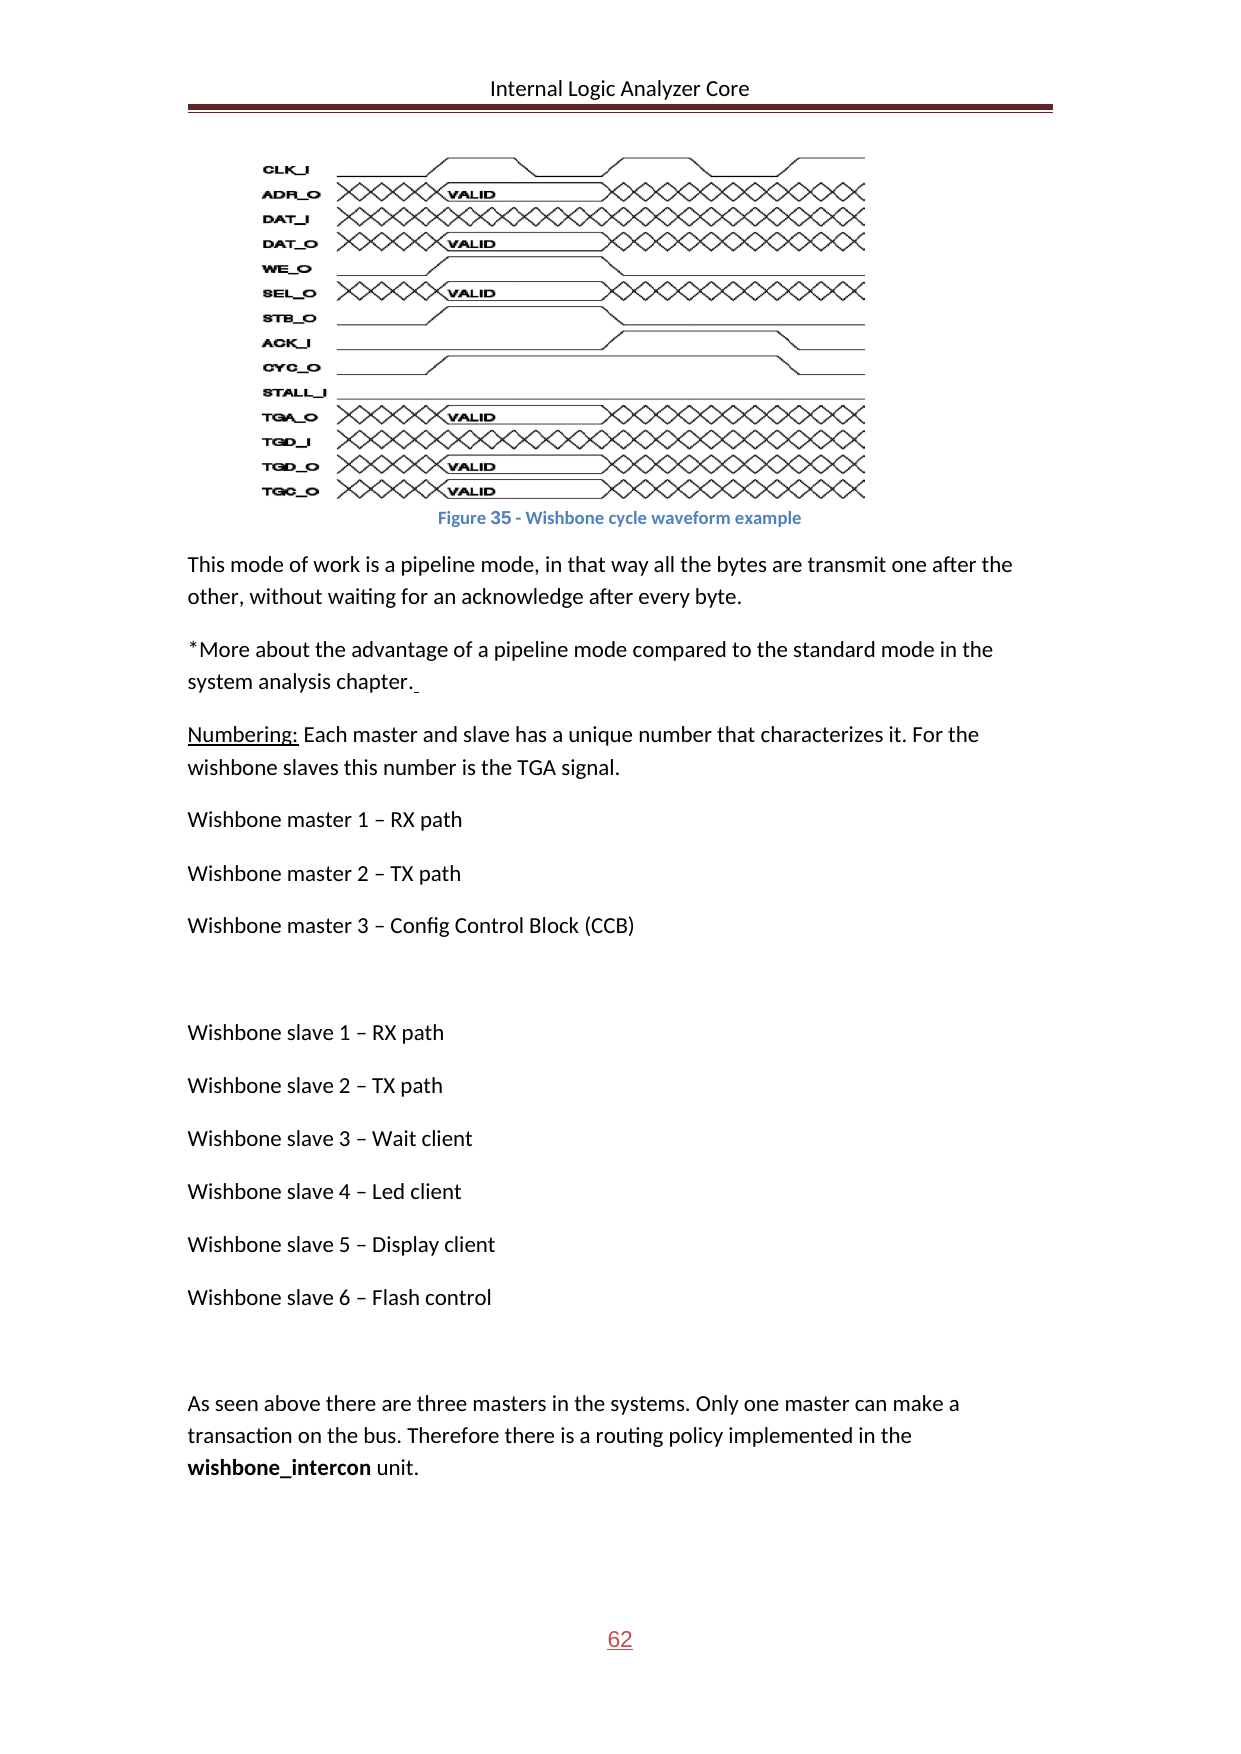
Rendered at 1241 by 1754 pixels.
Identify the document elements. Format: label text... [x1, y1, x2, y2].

text Wishbone master 2 – TX path [187, 859, 1053, 887]
text This mode of work is a pipeline mode, in that way all the bytes are transmit one after the other, without waiting for an acknowledge after every byte. [187, 550, 1053, 610]
text As seen above there are three masters in the systems. Only one master can make a transaction on the bus. Therefore there is a routing policy implemented in the wishbone_intercon unit. [187, 1389, 1053, 1481]
text Wishbone slave 1 – RX path [187, 1018, 1053, 1046]
text Wishbone master 3 – Config Control Block (CCB) [187, 912, 1053, 940]
text Wishbone slave 6 – Flash control [187, 1283, 1053, 1311]
text Wishbone slave 3 – Wait client [187, 1124, 1053, 1152]
text Figure 35 - Wishbone cycle waveform example [187, 506, 1053, 529]
picture [246, 150, 994, 502]
text Numbering: Each master and slave has a unique number that characterizes it. For the wishbone slaves this number is the TGA signal. [187, 720, 1053, 781]
text *More about the advantage of a pipeline mode compared to the standard mode in the system analysis chapter. [187, 635, 1053, 695]
text Wishbone master 1 – RX path [187, 806, 1053, 834]
text Wishbone slave 2 – TX path [187, 1071, 1053, 1099]
text Wishbone slave 5 – Display client [187, 1230, 1053, 1258]
text Wishbone slave 4 – Led client [187, 1177, 1053, 1205]
